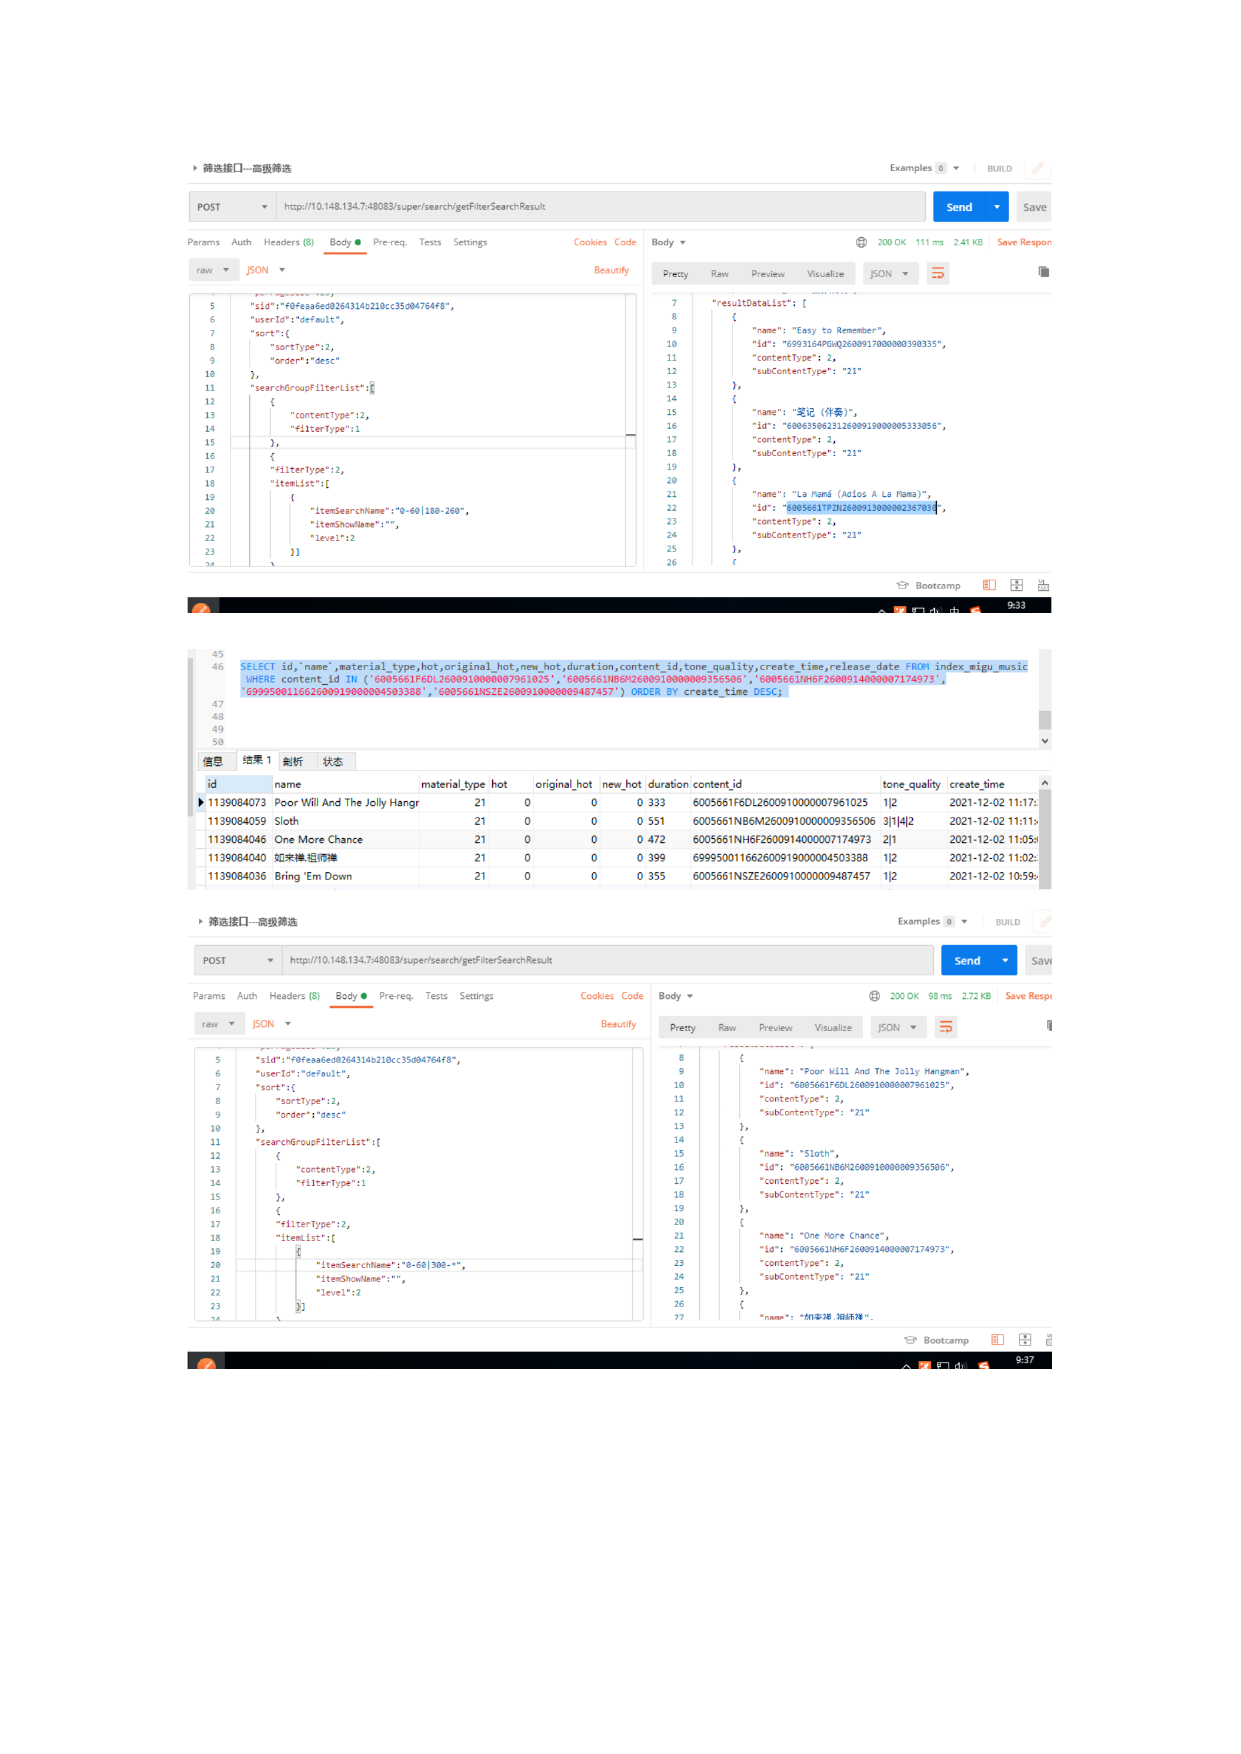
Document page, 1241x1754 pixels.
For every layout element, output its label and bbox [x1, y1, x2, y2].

picture [187, 649, 1052, 890]
picture [187, 162, 1052, 613]
picture [187, 909, 1052, 1369]
